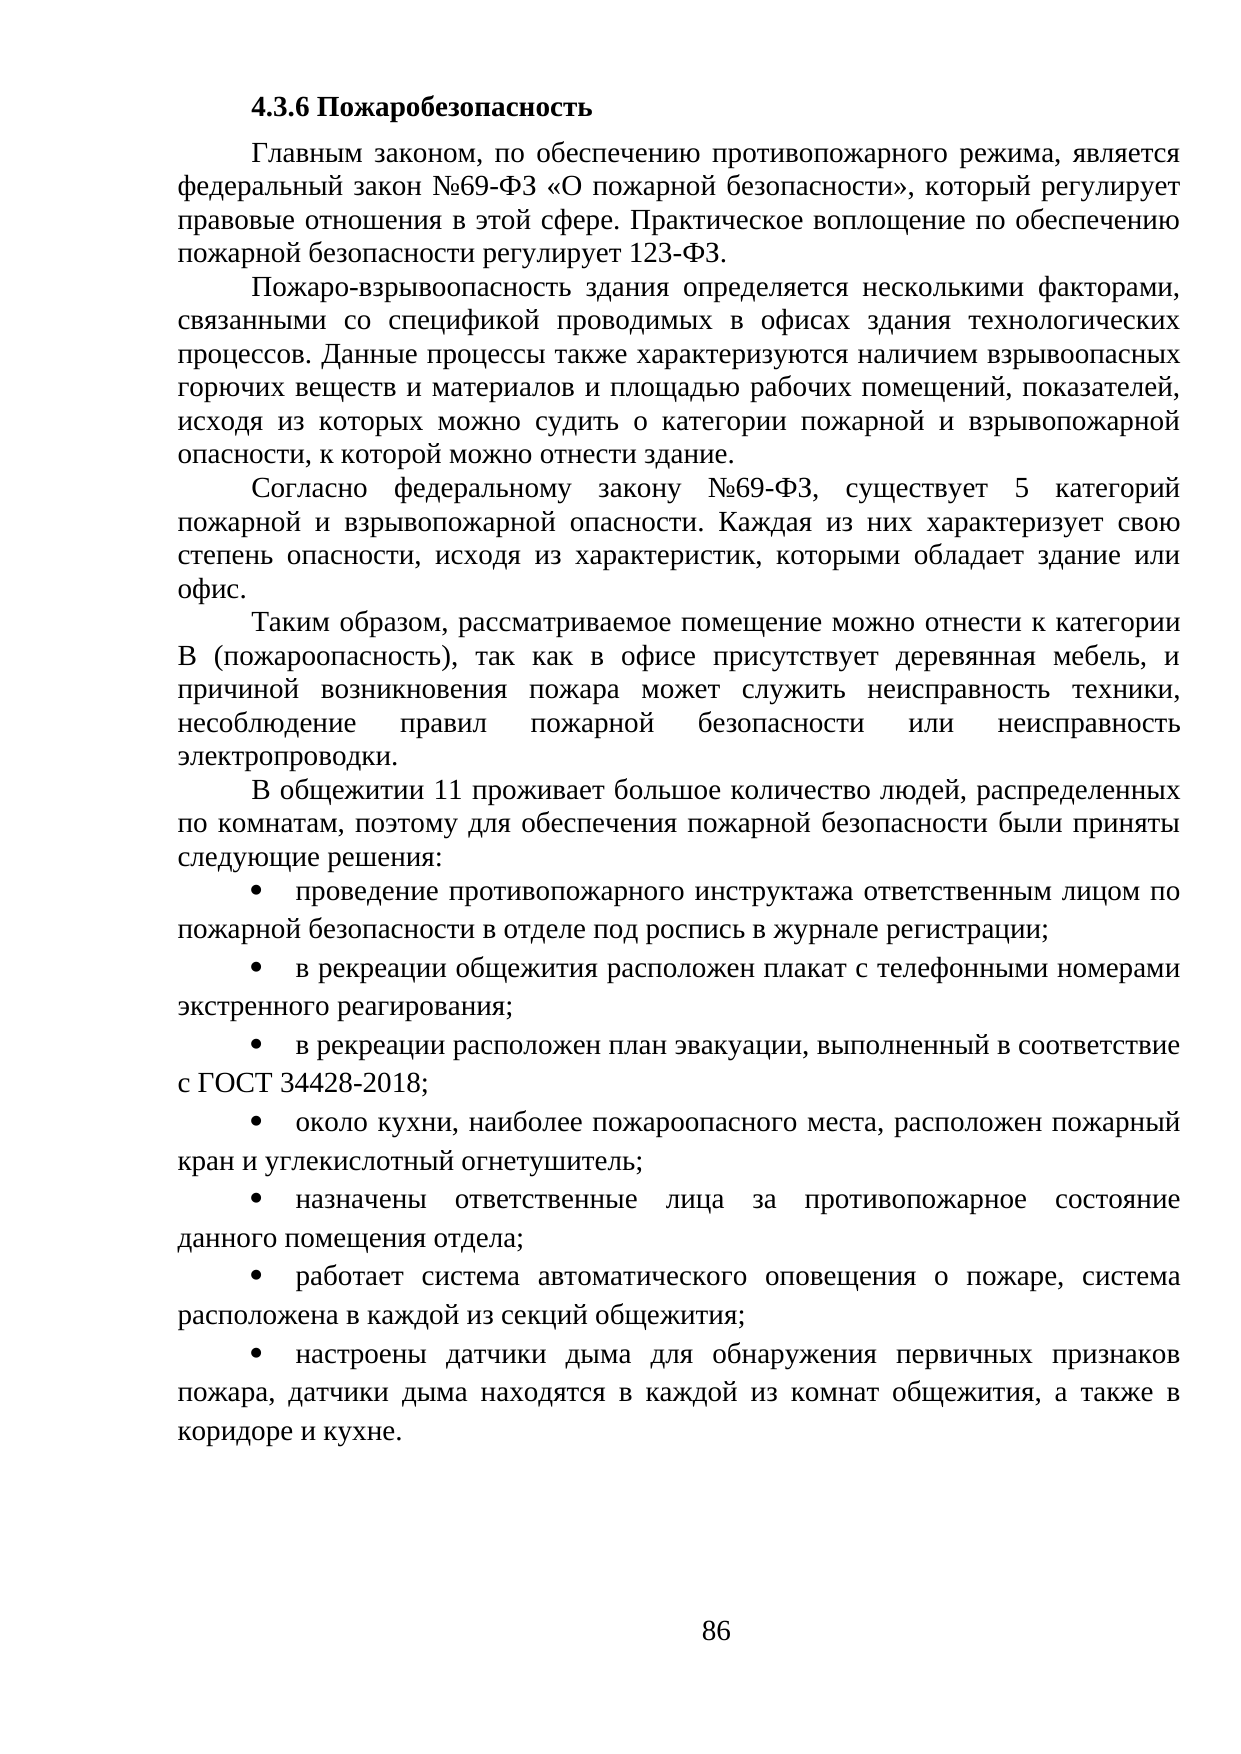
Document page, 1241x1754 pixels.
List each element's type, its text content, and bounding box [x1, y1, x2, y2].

list назначены ответственные лица за противопожарное состояние данного помещения отдела; [177, 1181, 1181, 1253]
list около кухни, наиболее пожароопасного места, расположен пожарный кран и углекислотный огнетушитель; [177, 1104, 1181, 1176]
list настроены датчики дыма для обнаружения первичных признаков пожара, датчики дыма находятся в каждой из комнат общежития, а также в коридоре и кухне. [177, 1336, 1181, 1446]
text Согласно федеральному закону №69-ФЗ, существует 5 категорий пожарной и взрывопожарной опасности. Каждая из них характеризует свою степень опасности, исходя из характеристик, которыми обладает здание или офис. [177, 470, 1181, 604]
text 4.3.6 Пожаробезопасность [177, 89, 1181, 122]
list проведение противопожарного инструктажа ответственным лицом по пожарной безопасности в отделе под роспись в журнале регистрации; [177, 873, 1181, 945]
text Пожаро-взрывоопасность здания определяется несколькими факторами, связанными со спецификой проводимых в офисах здания технологических процессов. Данные процессы также характеризуются наличием взрывоопасных горючих веществ и материалов и площадью рабочих помещений, показателей, исходя из которых можно судить о категории пожарной и взрывопожарной опасности, к которой можно отнести здание. [177, 269, 1181, 470]
text Таким образом, рассматриваемое помещение можно отнести к категории В (пожароопасность), так как в офисе присутствует деревянная мебель, и причиной возникновения пожара может служить неисправность техники, несоблюдение правил пожарной безопасности или неисправность электропроводки. [177, 604, 1181, 772]
list в рекреации общежития расположен плакат с телефонными номерами экстренного реагирования; [177, 950, 1181, 1022]
list в рекреации расположен план эвакуации, выполненный в соответствие с ГОСТ 34428-2018; [177, 1027, 1181, 1099]
text В общежитии 11 проживает большое количество людей, распределенных по комнатам, поэтому для обеспечения пожарной безопасности были приняты следующие решения: [177, 772, 1181, 873]
text Главным законом, по обеспечению противопожарного режима, является федеральный закон №69-ФЗ «О пожарной безопасности», который регулирует правовые отношения в этой сфере. Практическое воплощение по обеспечению пожарной безопасности регулирует 123-ФЗ. [177, 135, 1181, 269]
list работает система автоматического оповещения о пожаре, система расположена в каждой из секций общежития; [177, 1258, 1181, 1331]
